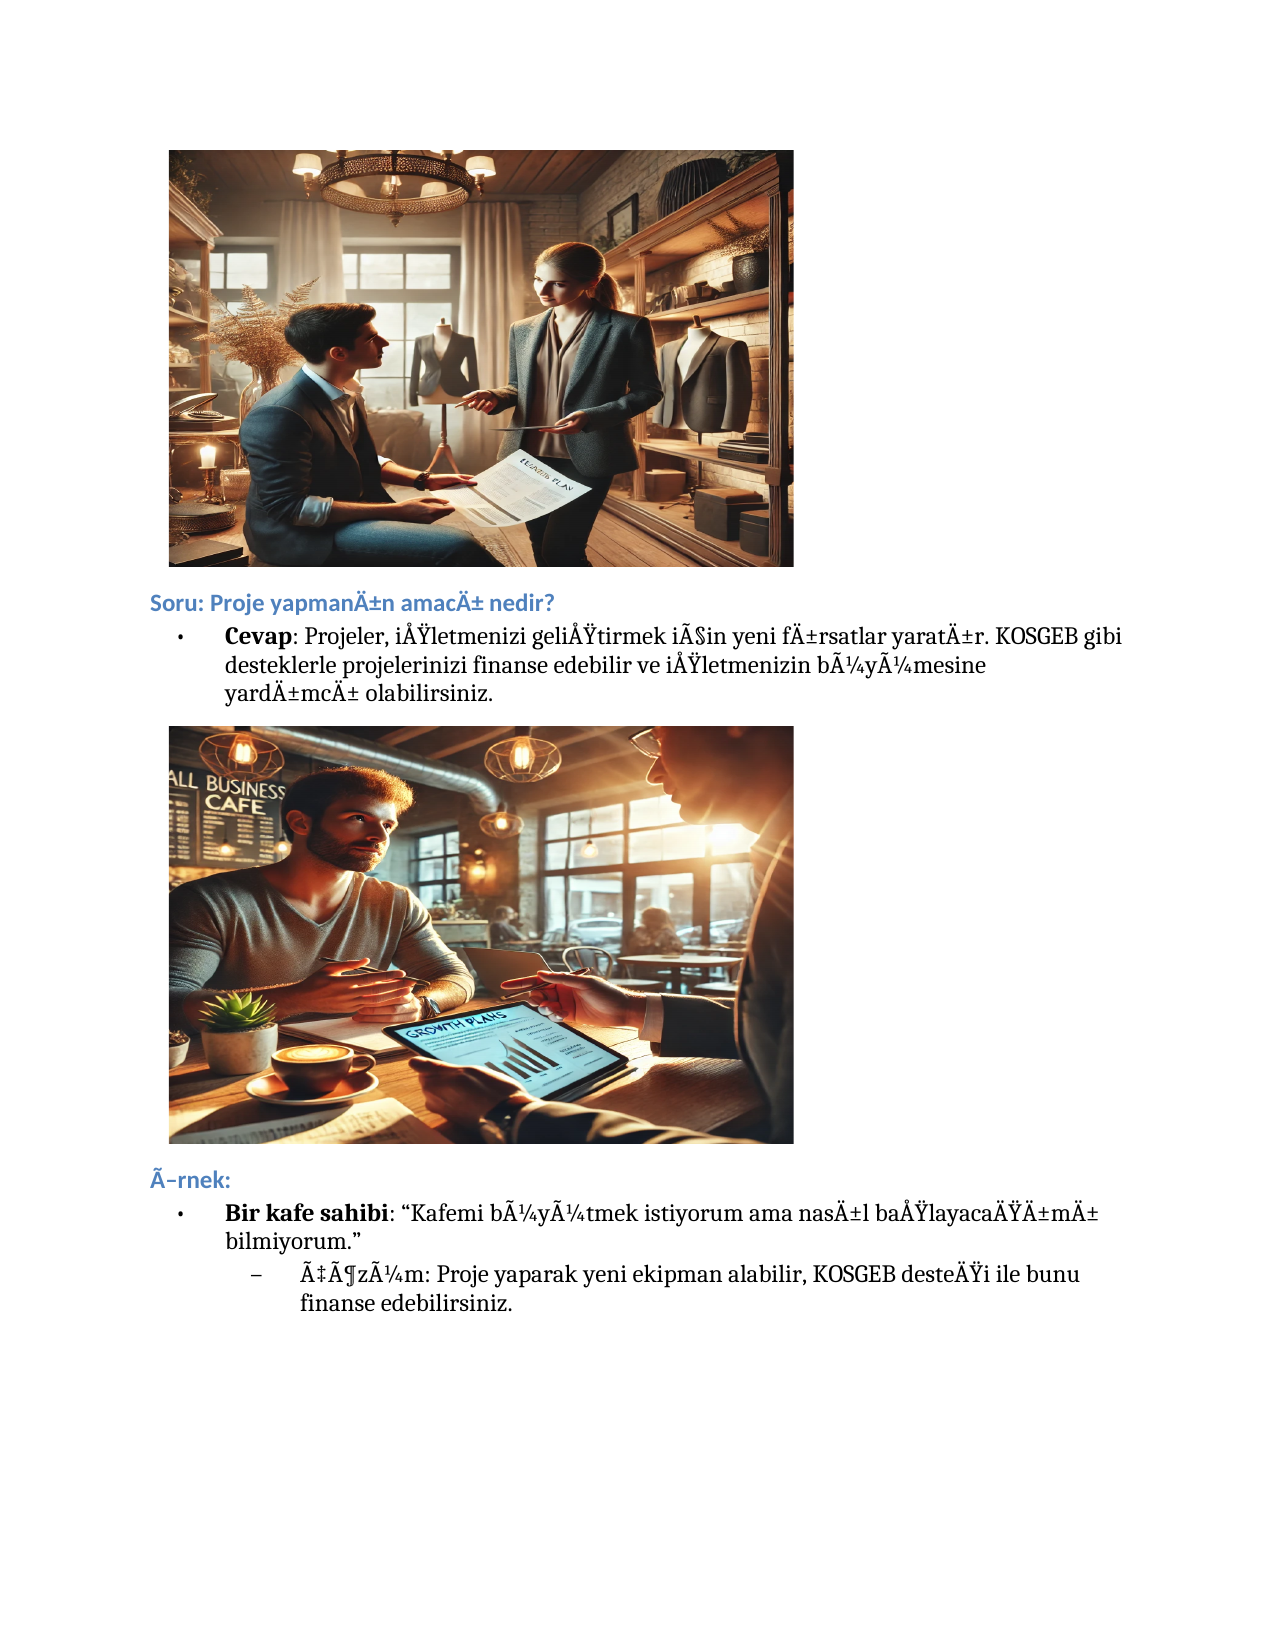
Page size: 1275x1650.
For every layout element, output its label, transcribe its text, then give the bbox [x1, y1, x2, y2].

picture [168, 150, 794, 567]
list Bir kafe sahibi: “Kafemi bÃ¼yÃ¼tmek istiyorum ama nasÄ±l baÅŸlayacaÄŸÄ±mÄ± bilmiyorum.” [175, 1198, 1125, 1256]
picture [168, 726, 794, 1144]
subtitle Ã–rnek: [150, 1164, 1125, 1195]
list Cevap: Projeler, iÅŸletmenizi geliÅŸtirmek iÃ§in yeni fÄ±rsatlar yaratÄ±r. KOSGEB gibi desteklerle projelerinizi finanse edebilir ve iÅŸletmenizin bÃ¼yÃ¼mesine yardÄ±mcÄ± olabilirsiniz. [175, 622, 1125, 708]
list Ã‡Ã¶zÃ¼m: Proje yaparak yeni ekipman alabilir, KOSGEB desteÄŸi ile bunu finanse edebilirsiniz. [250, 1260, 1125, 1317]
subtitle Soru: Proje yapmanÄ±n amacÄ± nedir? [150, 587, 1125, 618]
